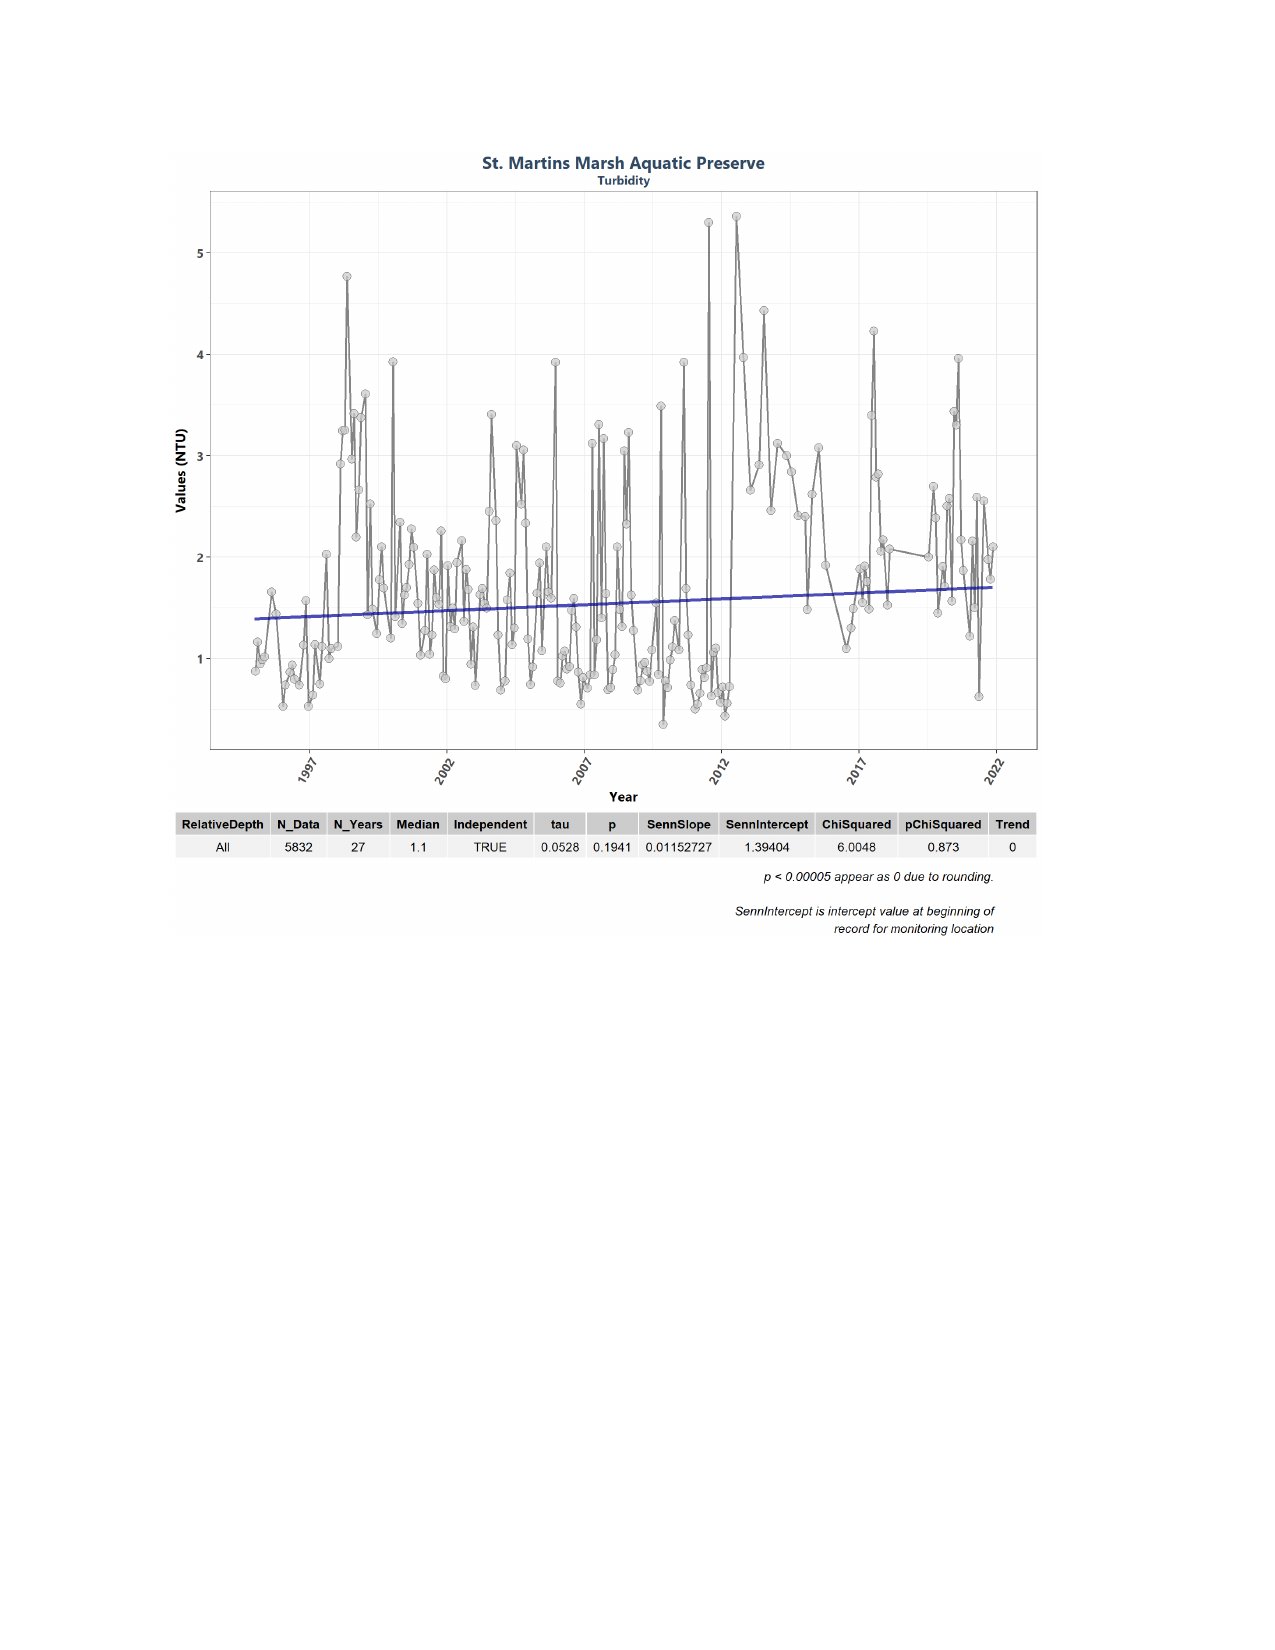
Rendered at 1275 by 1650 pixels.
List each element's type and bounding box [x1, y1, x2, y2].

picture [168, 150, 1044, 938]
